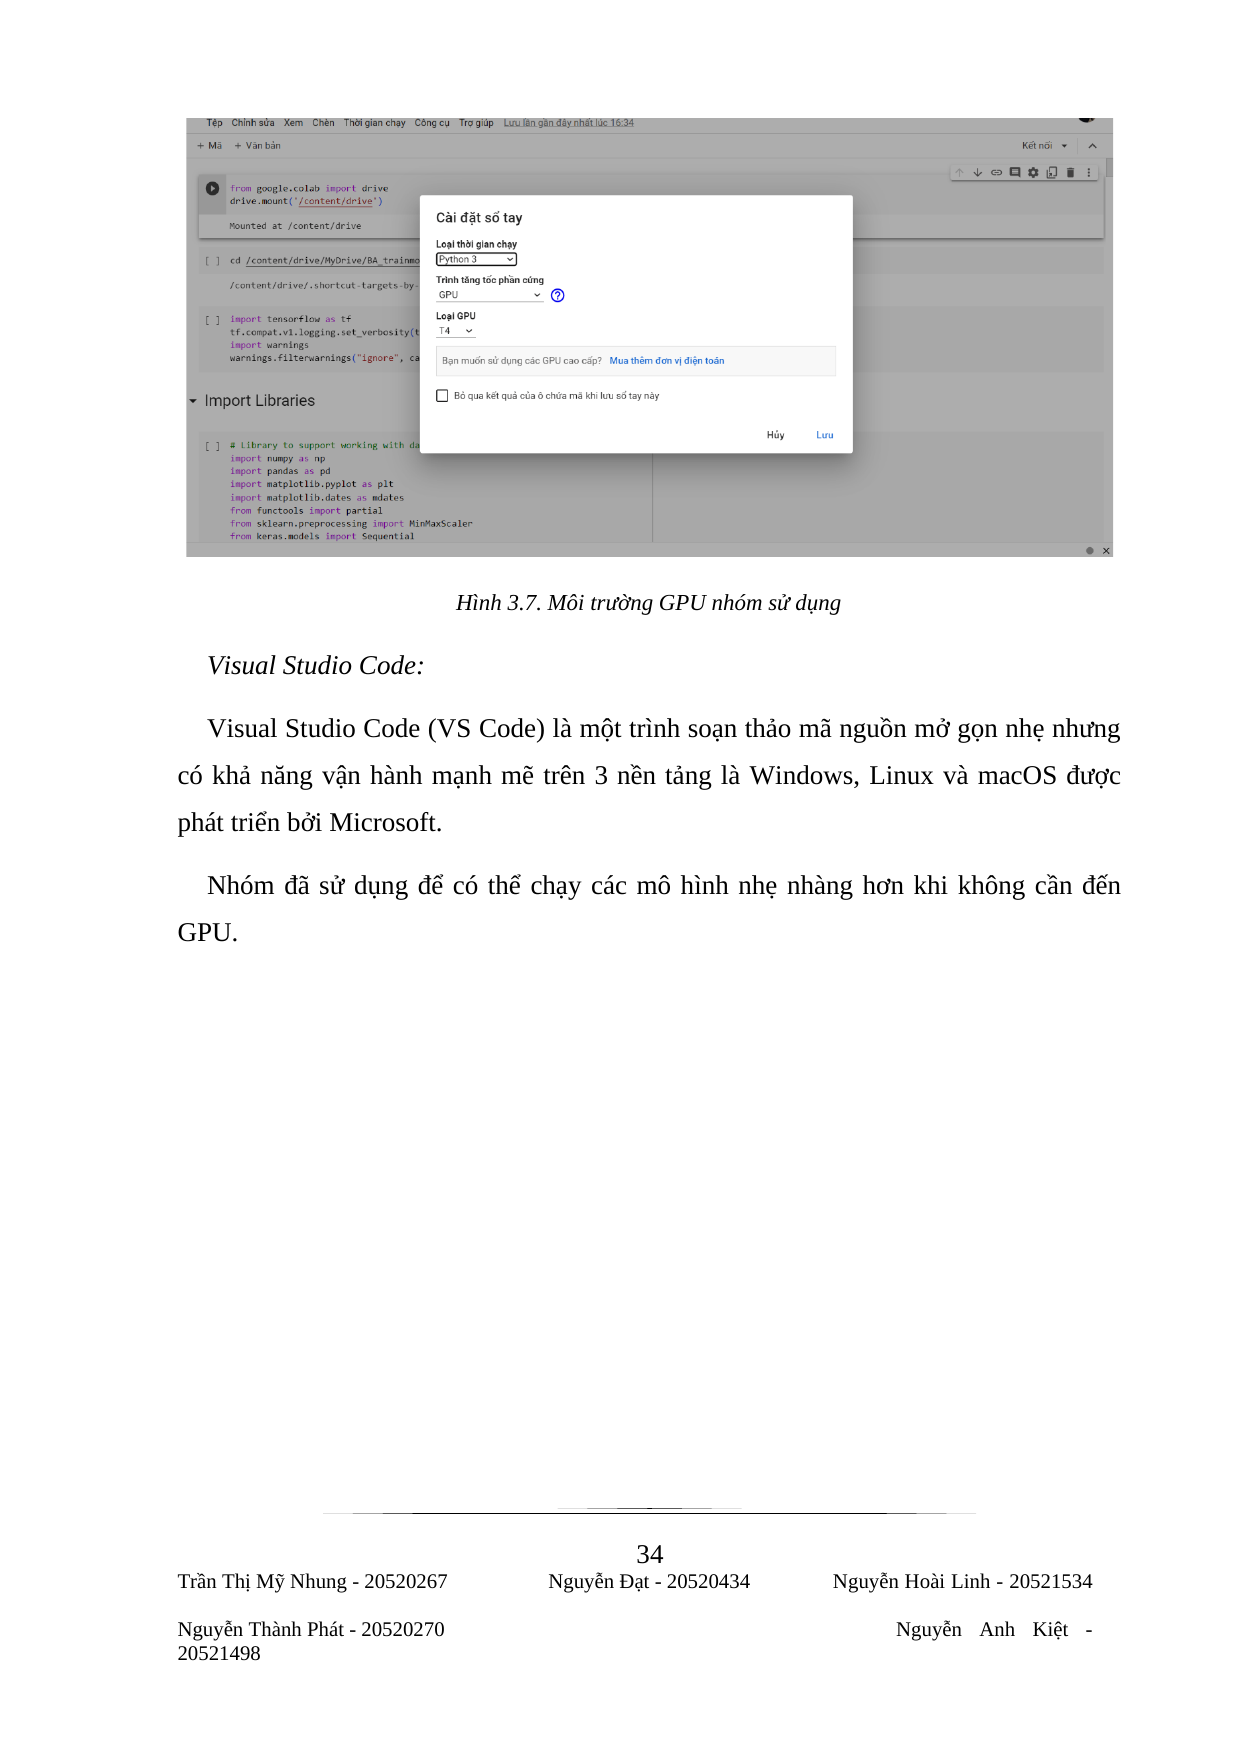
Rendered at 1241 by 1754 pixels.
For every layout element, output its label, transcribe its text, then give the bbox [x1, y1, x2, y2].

text Visual Studio Code (VS Code) là một trình soạn thảo mã nguồn mở gọn nhẹ nhưng có khả năng vận hành mạnh mẽ trên 3 nền tảng là Windows, Linux và macOS được phát triển bởi Microsoft. [177, 712, 1122, 837]
picture [186, 118, 1114, 557]
text Nhóm đã sử dụng để có thể chạy các mô hình nhẹ nhàng hơn khi không cần đến GPU. [177, 869, 1122, 947]
text Visual Studio Code: [177, 649, 1122, 680]
